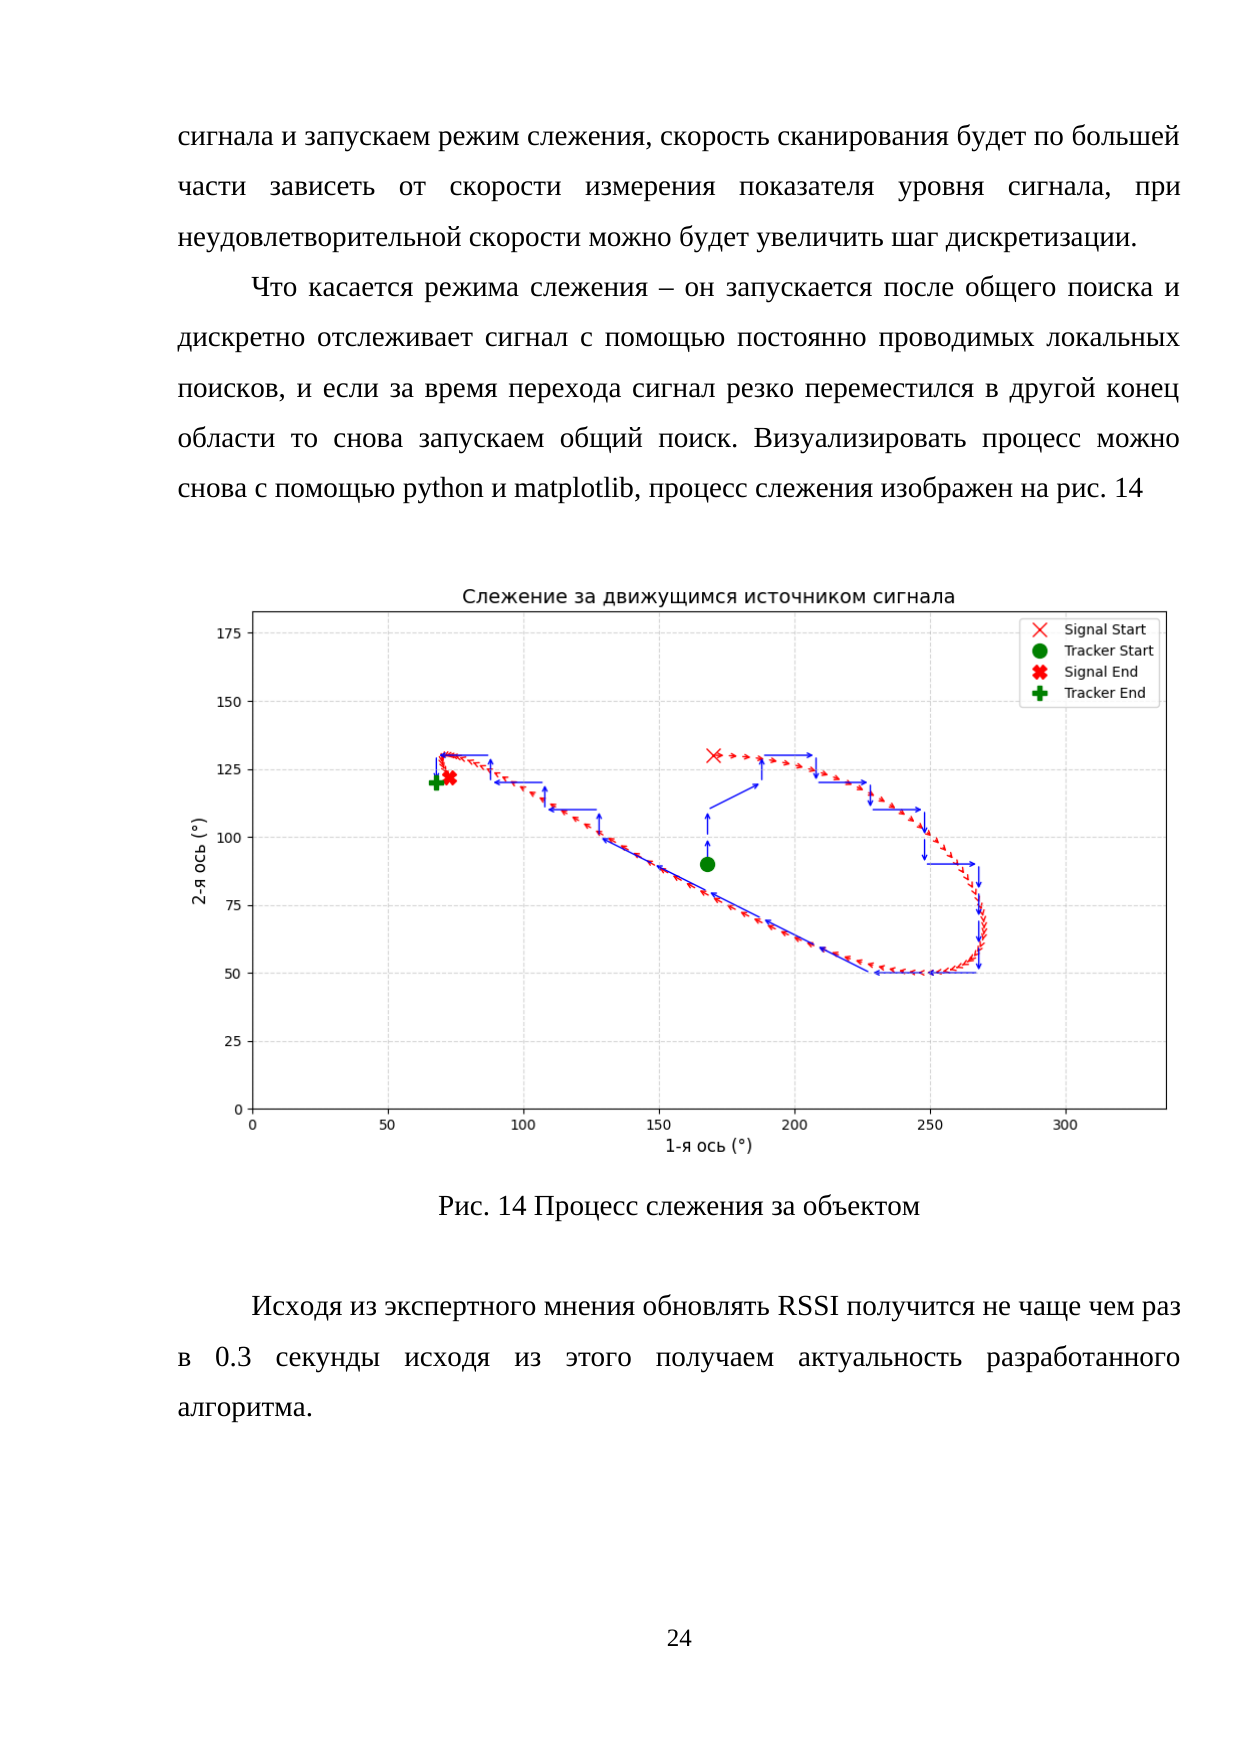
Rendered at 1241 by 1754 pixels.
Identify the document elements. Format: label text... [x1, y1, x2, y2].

text Рис. 14 Процесс слежения за объектом [177, 1188, 1181, 1221]
text Что касается режима слежения – он запускается после общего поиска и дискретно отслеживает сигнал с помощью постоянно проводимых локальных поисков, и если за время перехода сигнал резко переместился в другой конец области то снова запускаем общий поиск. Визуализировать процесс можно снова с помощью python и matplotlib, процесс слежения изображен на рис. 14 [177, 269, 1181, 504]
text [177, 118, 1181, 252]
text Исходя из экспертного мнения обновлять RSSI получится не чаще чем раз в 0.3 секунды исходя из этого получаем актуальность разработанного алгоритма. [177, 1288, 1181, 1423]
picture [177, 571, 1181, 1174]
